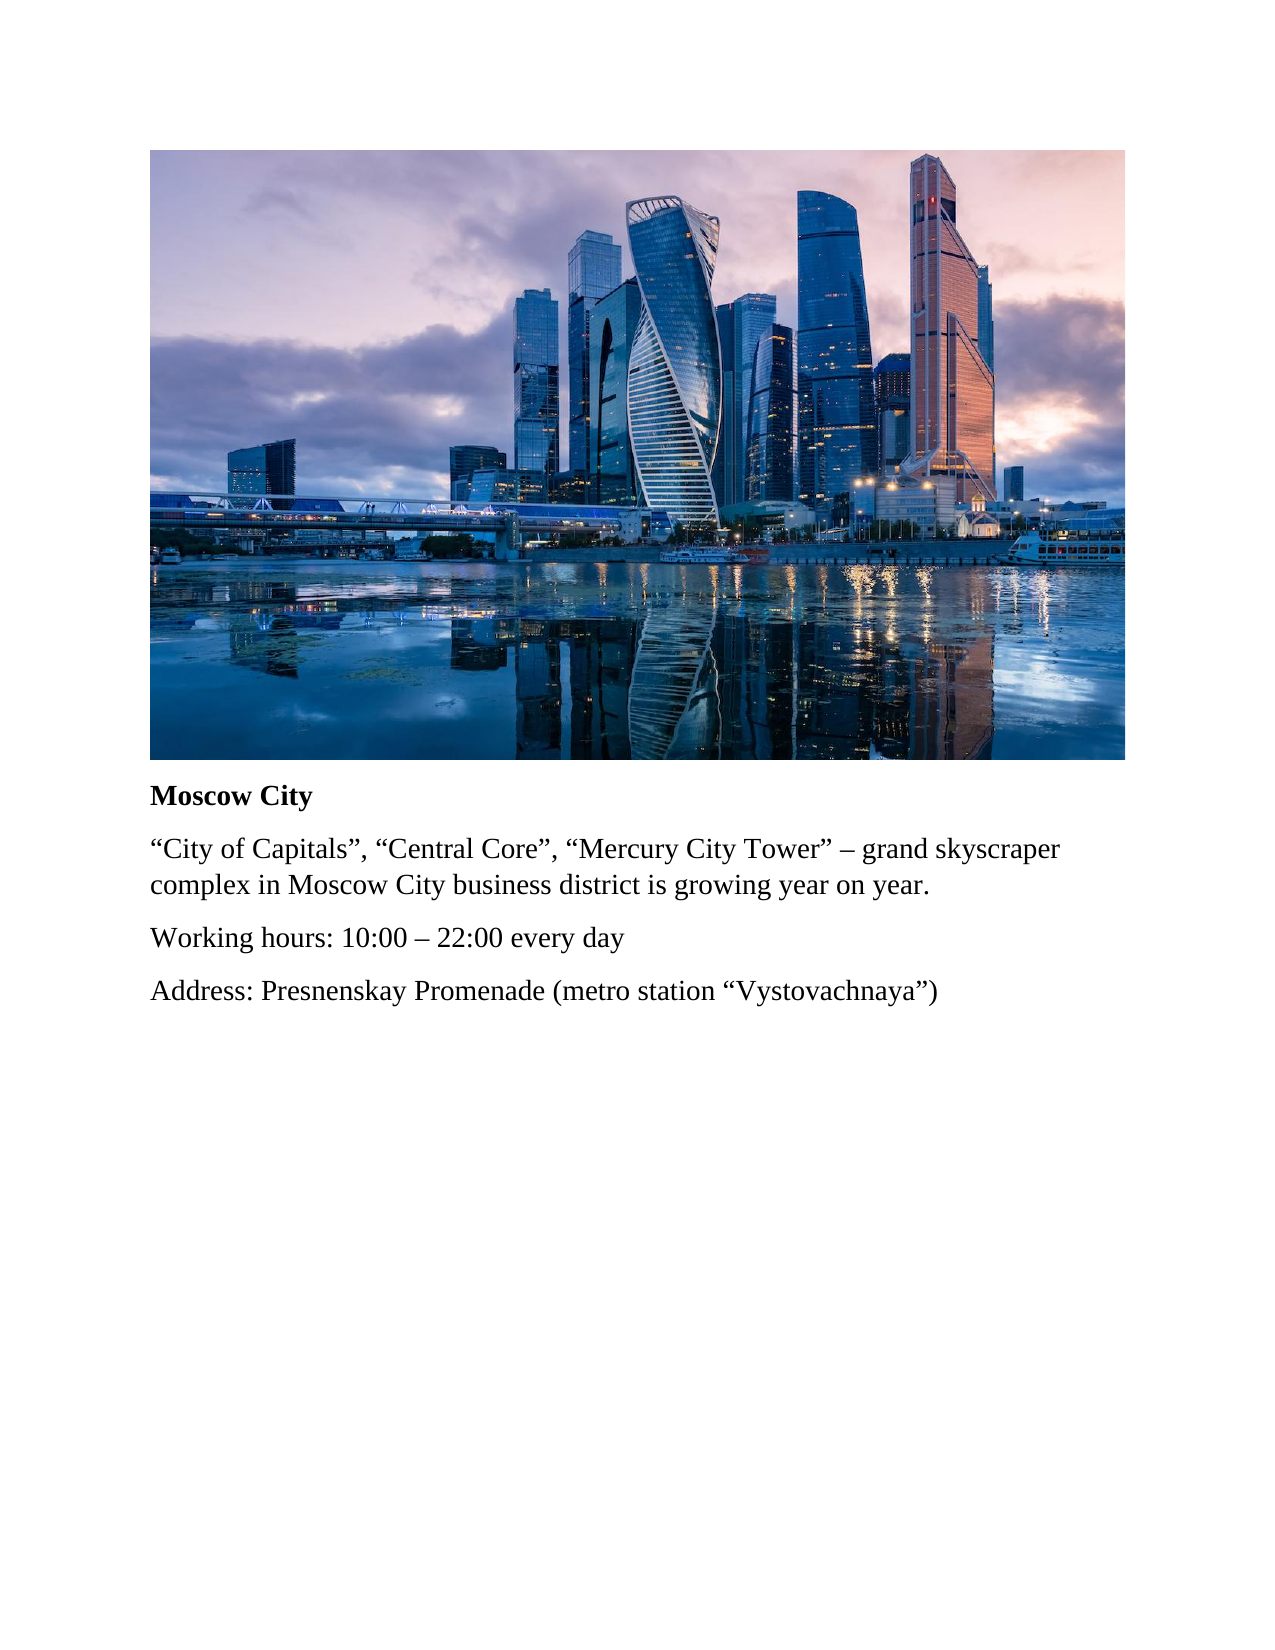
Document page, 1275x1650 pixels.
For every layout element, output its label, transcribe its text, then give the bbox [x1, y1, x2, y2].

text “City of Capitals”, “Central Core”, “Mercury City Tower” – grand skyscraper complex in Moscow City business district is growing year on year. [150, 831, 1125, 901]
picture [150, 150, 1125, 760]
text Address: Presnenskay Promenade (metro station “Vystovachnaya”) [150, 973, 1125, 1006]
text Moscow City [150, 778, 1125, 812]
text Working hours: 10:00 – 22:00 every day [150, 920, 1125, 953]
